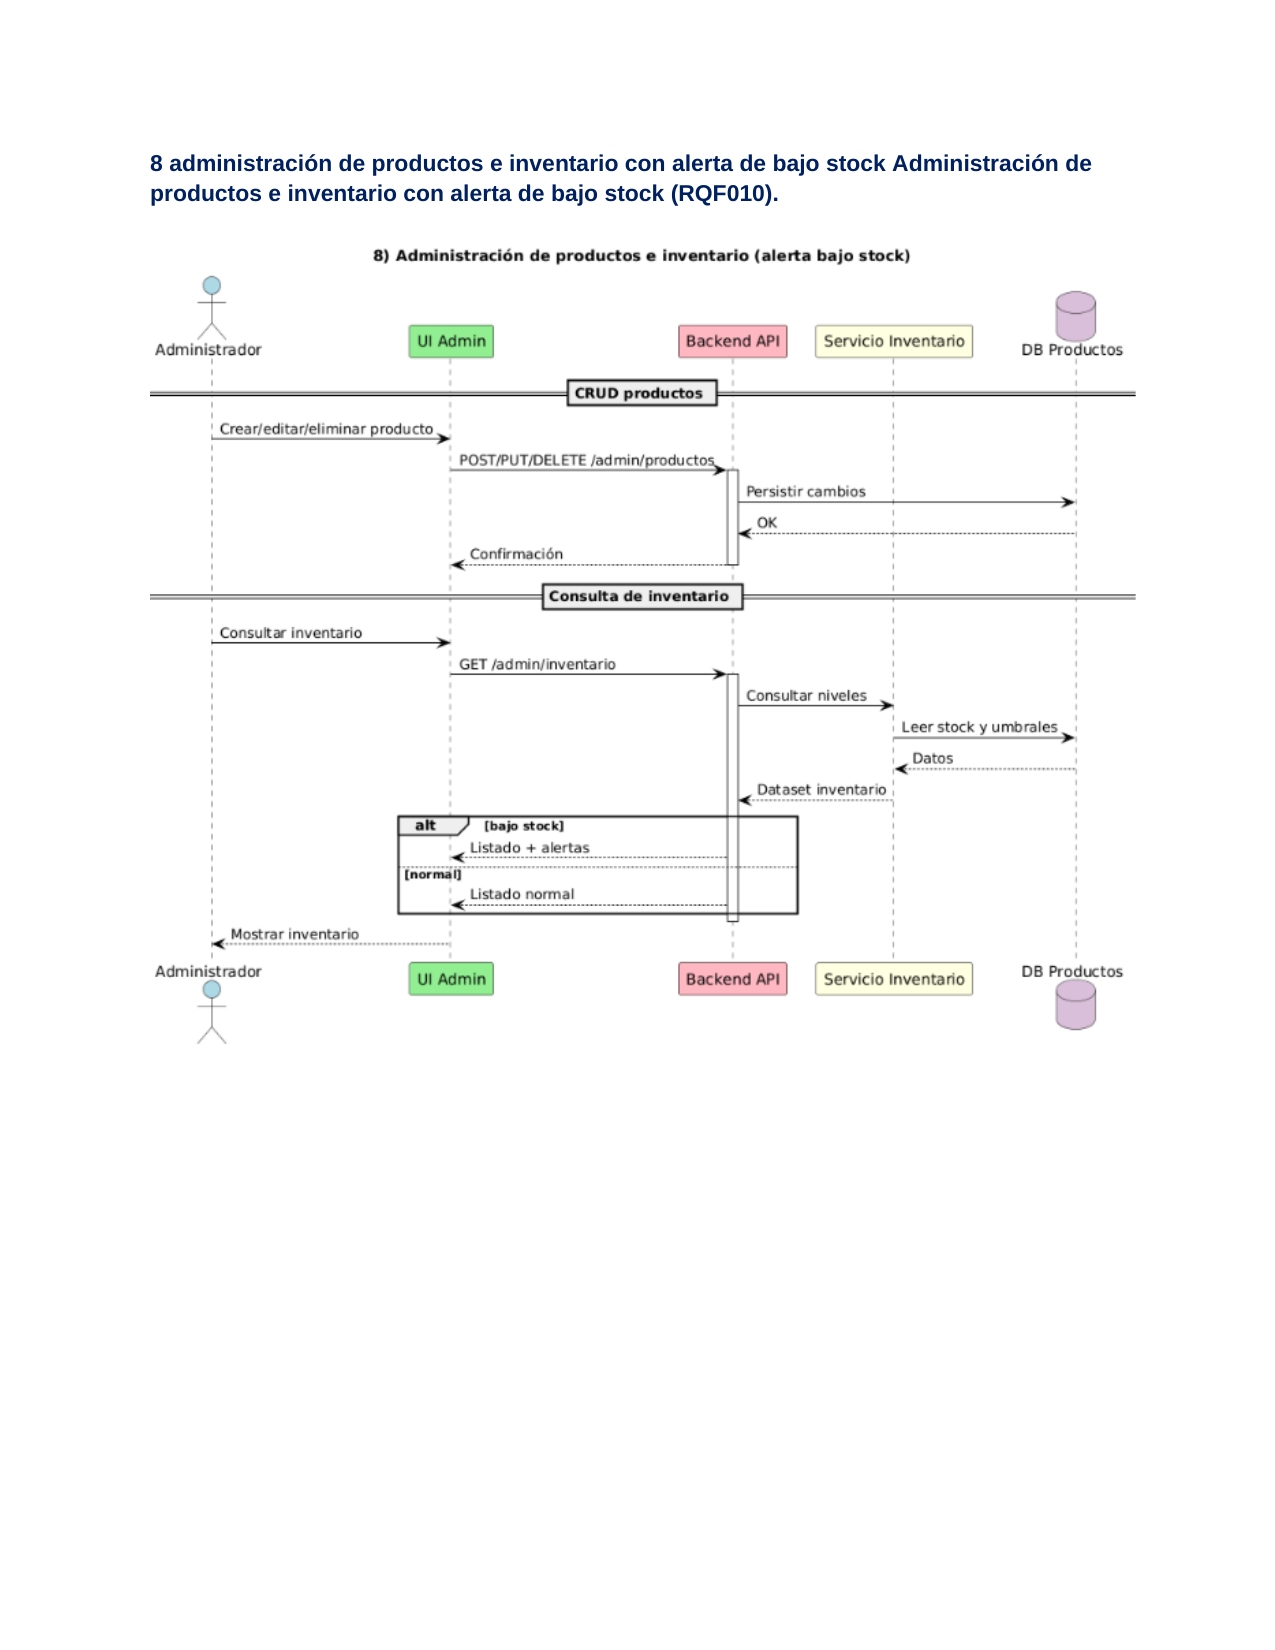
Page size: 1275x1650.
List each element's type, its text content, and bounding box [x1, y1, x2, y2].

text 8 administración de productos e inventario con alerta de bajo stock Administración de productos e inventario con alerta de bajo stock (RQF010). [150, 150, 1125, 207]
picture [150, 231, 1140, 1044]
